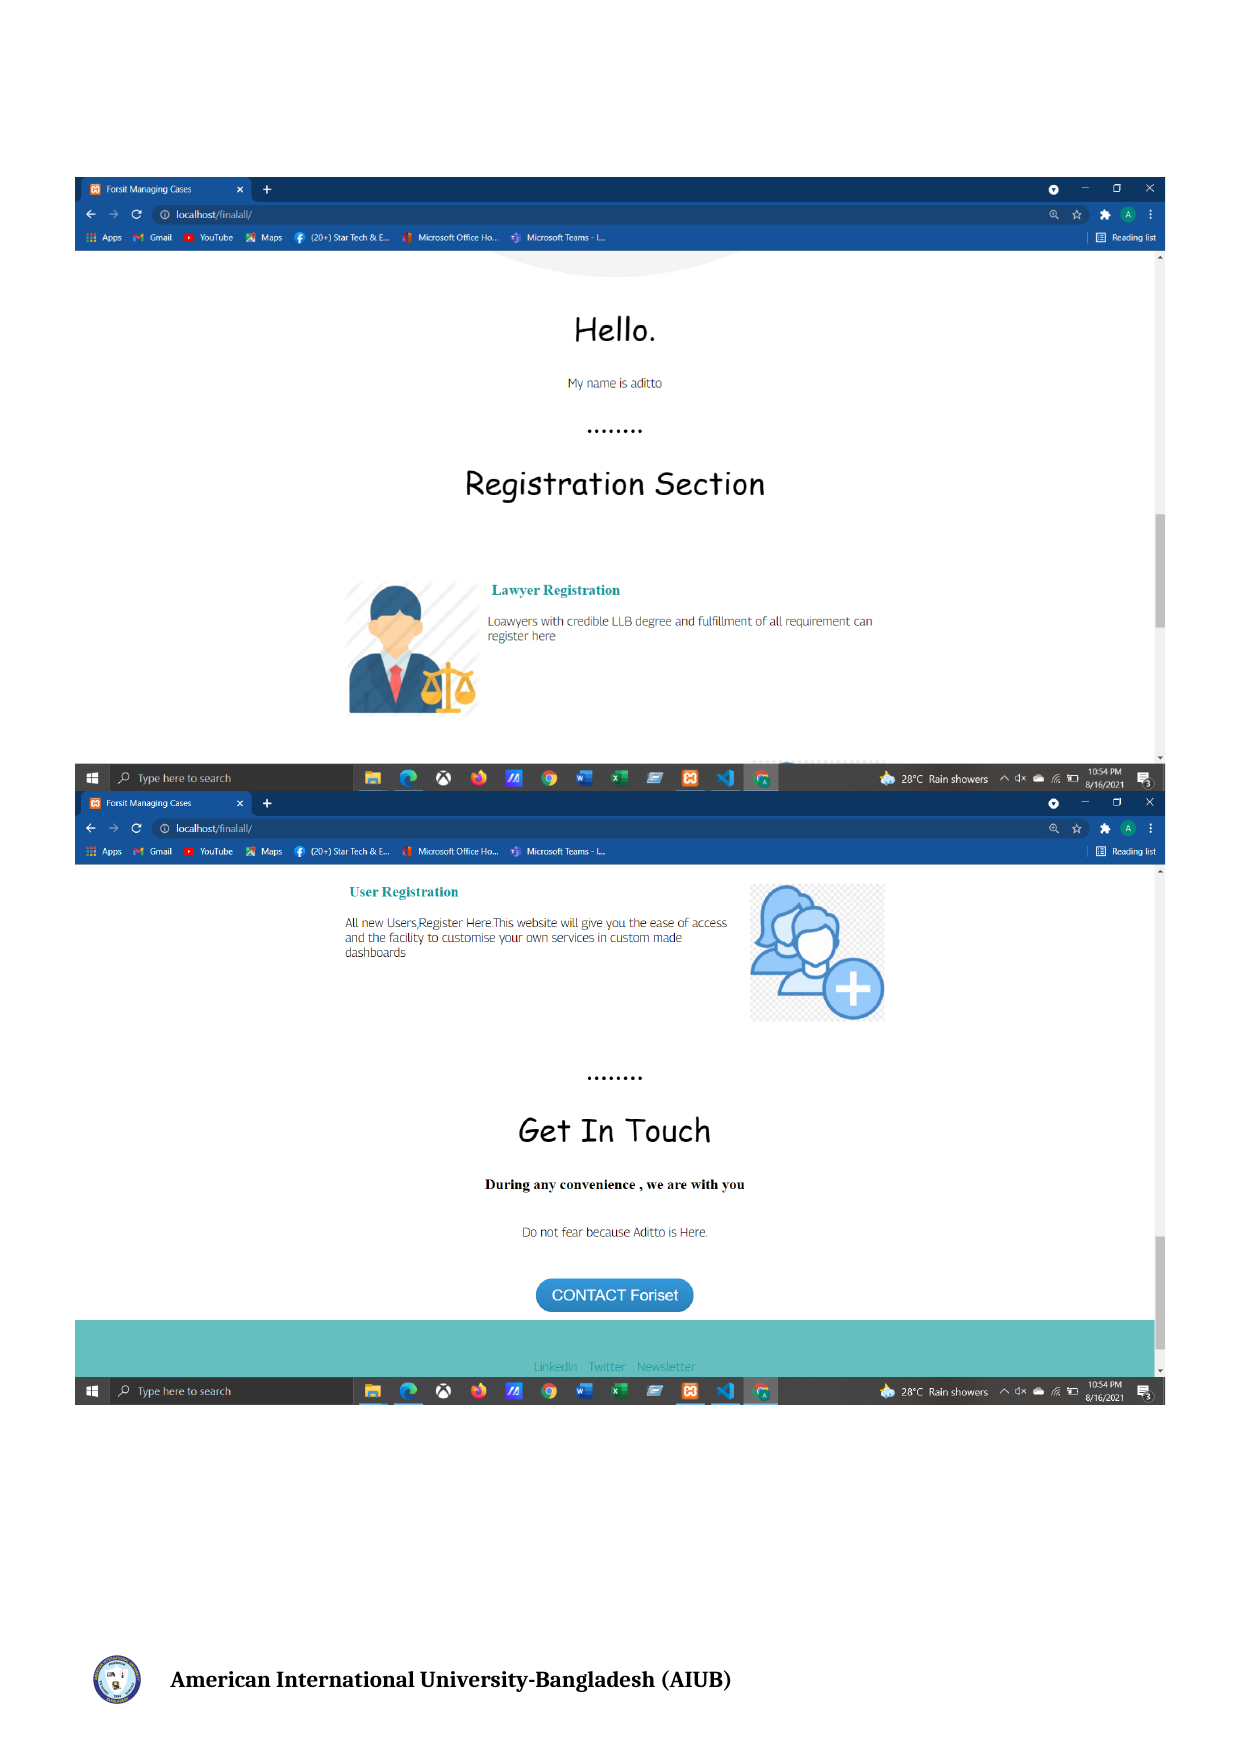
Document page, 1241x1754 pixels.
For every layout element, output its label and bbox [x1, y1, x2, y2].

picture [75, 177, 1166, 1405]
picture [92, 1654, 142, 1705]
